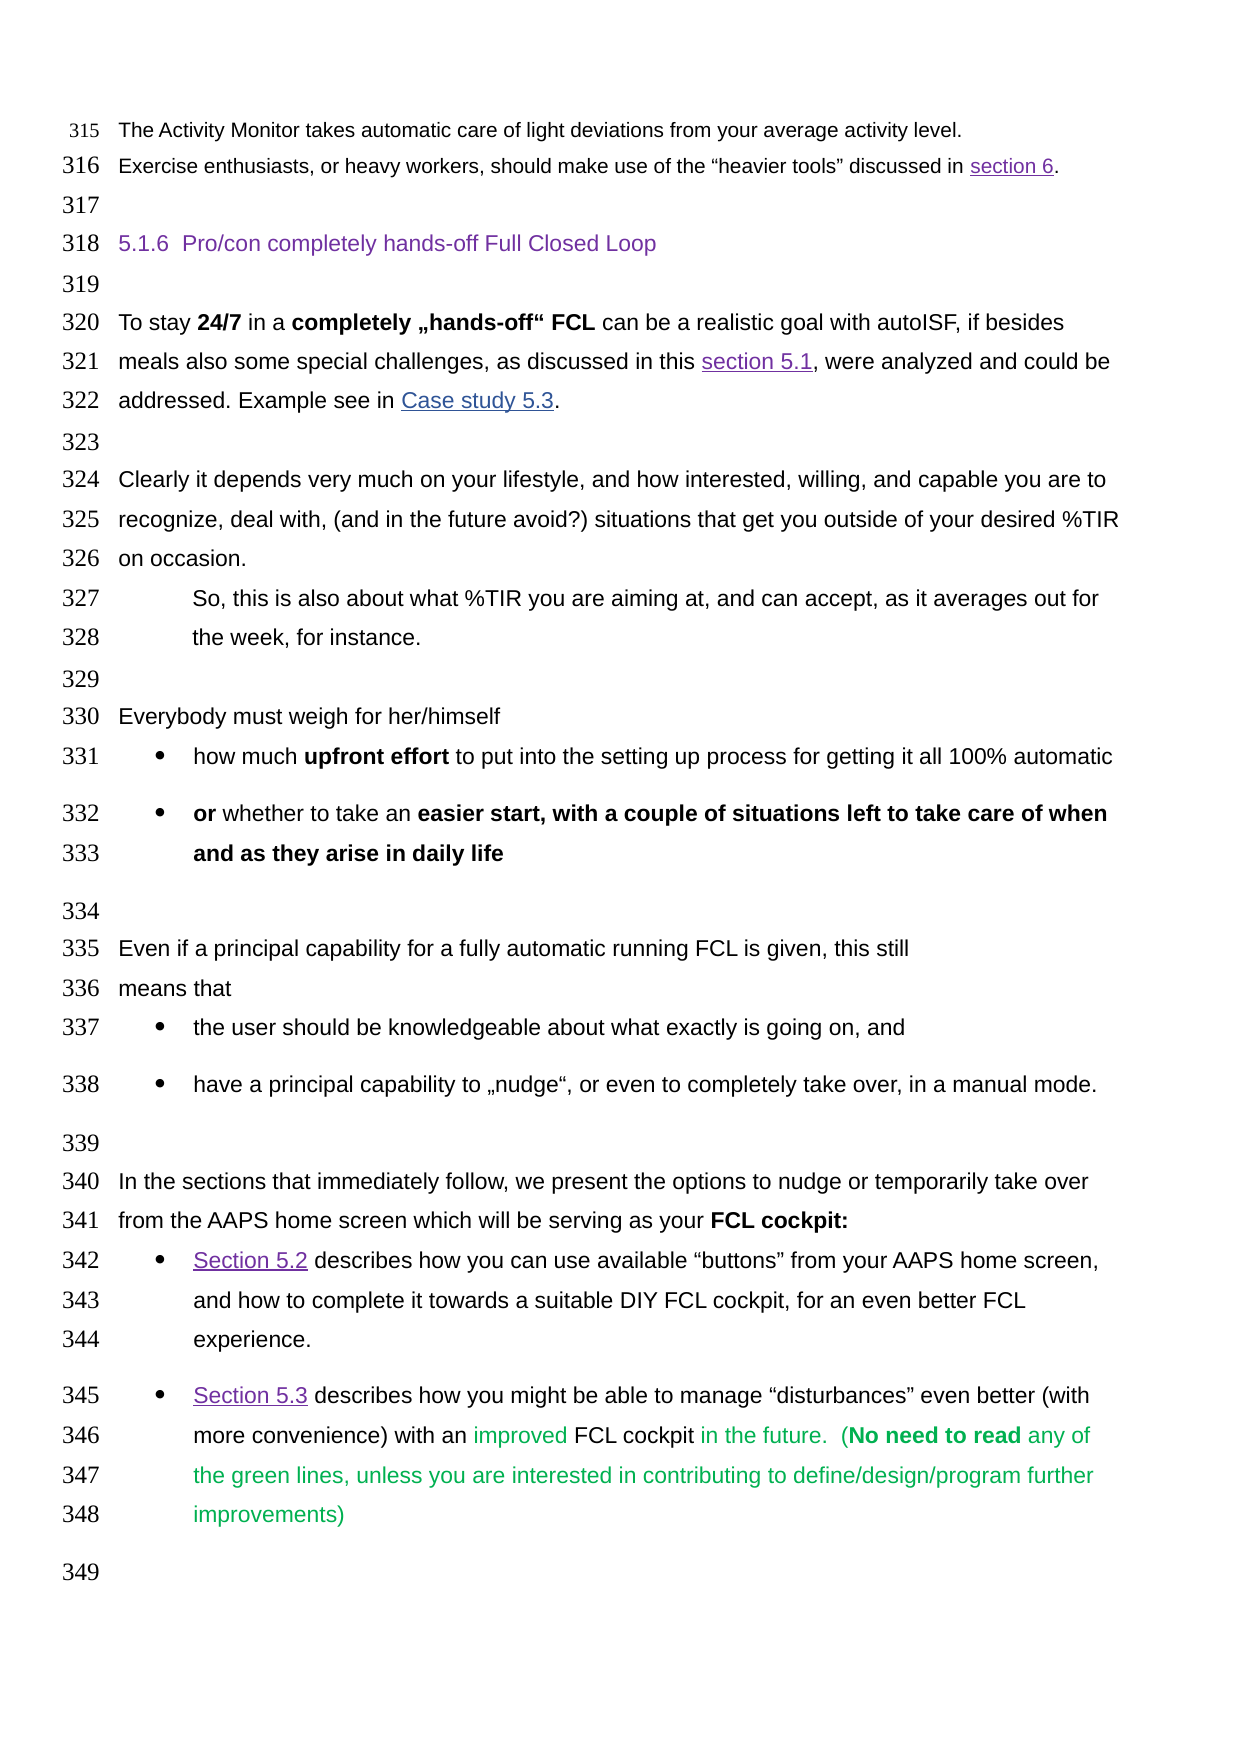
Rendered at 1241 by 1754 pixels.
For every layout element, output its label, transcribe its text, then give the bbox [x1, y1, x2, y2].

text To stay 24/7 in a completely „hands-off“ FCL can be a realistic goal with autoISF, if besides meals also some special challenges, as discussed in this section 5.1, were analyzed and could be addressed. Example see in Case study 5.3. [118, 308, 1122, 414]
list Section 5.3 describes how you might be able to manage “disturbances” even better (with more convenience) with an improved FCL cockpit in the future. (No need to read any of the green lines, unless you are interested in contributing to define/design/program further improvements) [156, 1382, 1122, 1528]
text The Activity Monitor takes automatic care of light deviations from your average activity level. Exercise enthusiasts, or heavy workers, should make use of the “heavier tools” discussed in section 6. [118, 118, 1122, 178]
list have a principal capability to „nudge“, or even to completely take over, in a manual mode. [156, 1071, 1122, 1098]
text 5.1.6 Pro/con completely hands-off Full Closed Loop [118, 229, 1122, 256]
list how much upfront effort to put into the setting up process for getting it all 100% automatic [156, 743, 1122, 769]
text So, this is also about what %TIR you are aiming at, and can accept, as it averages out for the week, for instance. [192, 585, 1122, 651]
list the user should be knowledgeable about what exactly is going on, and [156, 1014, 1122, 1041]
text In the sections that immediately follow, we present the options to nudge or temporarily take over from the AAPS home screen which will be serving as your FCL cockpit: [118, 1168, 1122, 1233]
text Even if a principal capability for a fully automatic running FCL is given, this still [118, 935, 1122, 962]
text Everybody must weigh for her/himself [118, 703, 1122, 729]
list Section 5.2 describes how you can use available “buttons” from your AAPS home screen, and how to complete it towards a suitable DIY FCL cockpit, for an even better FCL experience. [156, 1247, 1122, 1352]
text Clearly it depends very much on your lifestyle, and how interested, willing, and capable you are to recognize, deal with, (and in the future avoid?) situations that get you outside of your desired %TIR on occasion. [118, 466, 1122, 572]
list or whether to take an easier start, with a couple of situations left to take care of when and as they arise in daily life [156, 800, 1122, 866]
text means that [118, 975, 1122, 1001]
